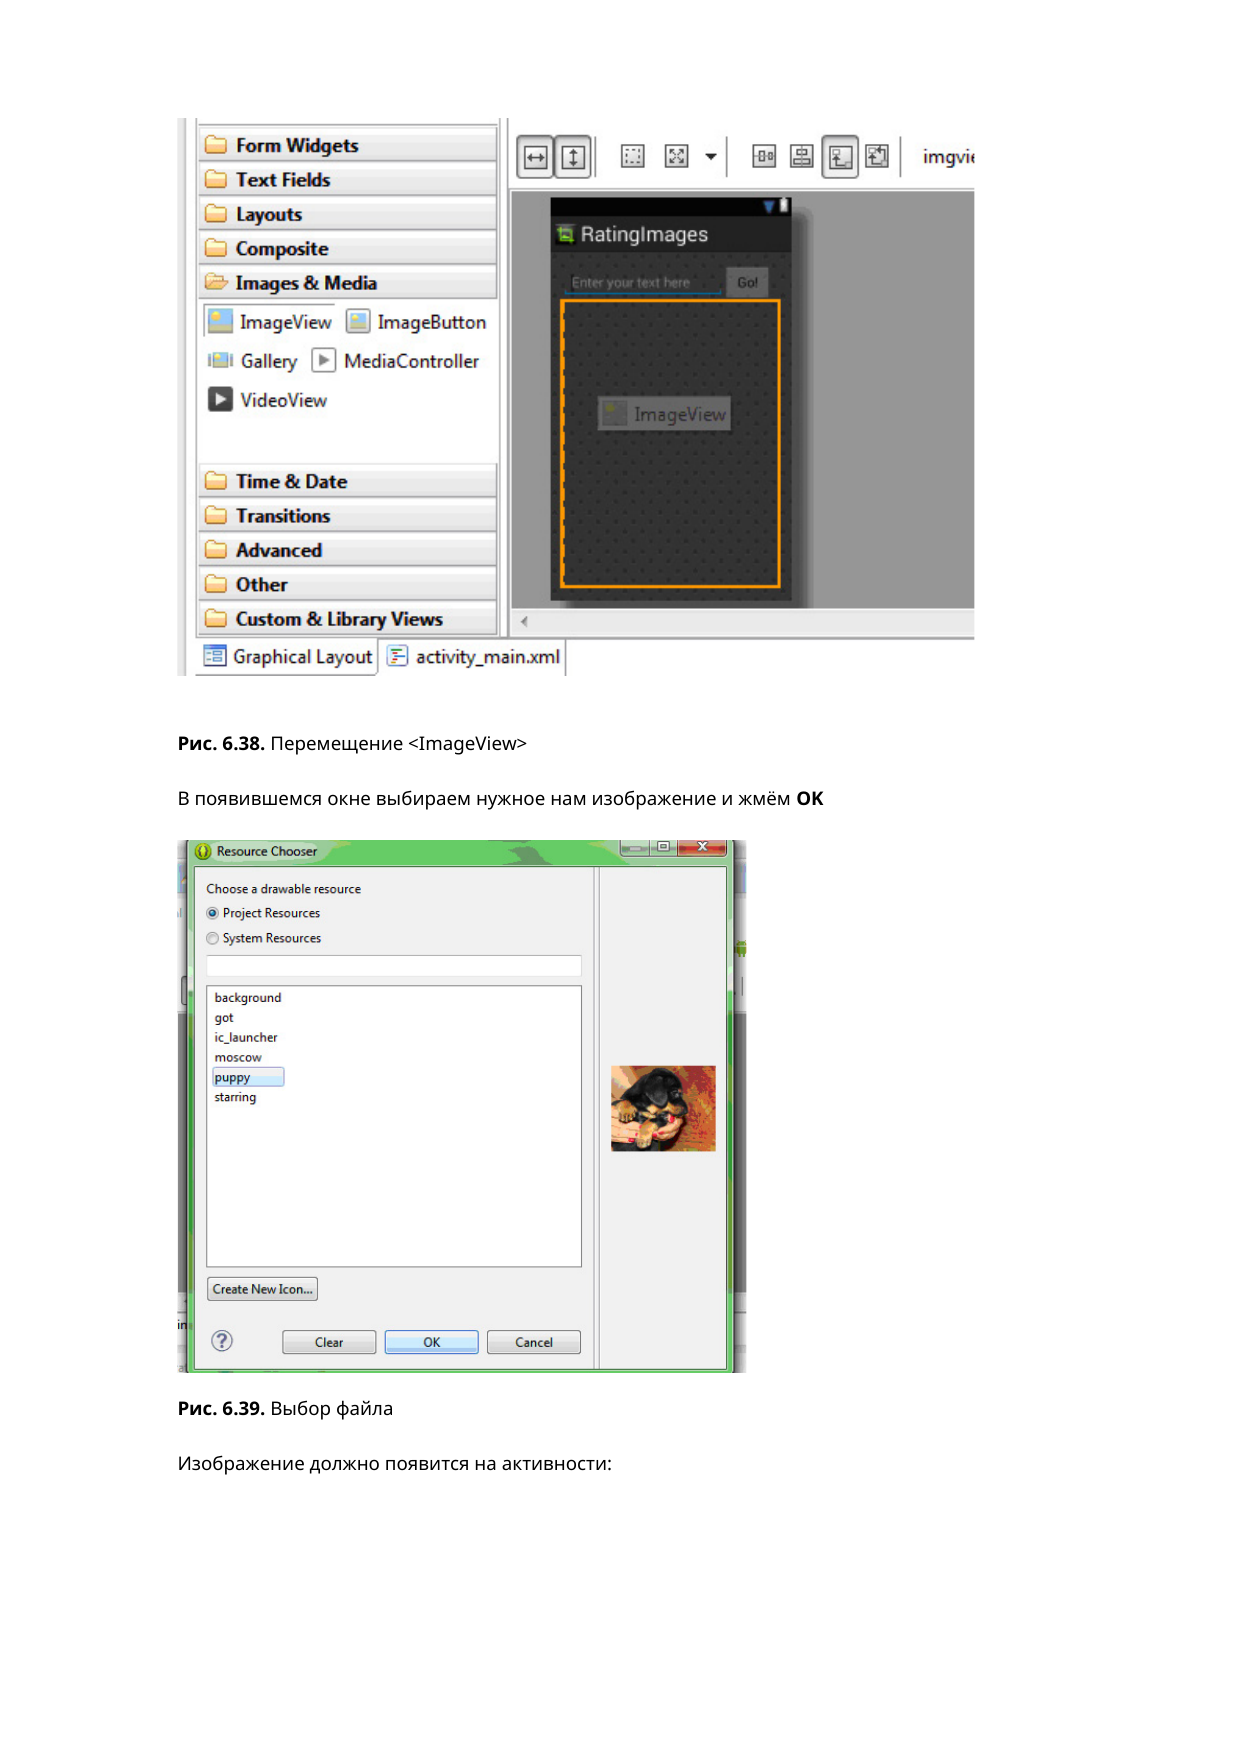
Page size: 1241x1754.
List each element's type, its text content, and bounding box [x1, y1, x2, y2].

text В появившемся окне выбираем нужное нам изображение и жмём OK [177, 785, 1152, 811]
text Изображение должно появится на активности: [177, 1450, 1152, 1476]
text Рис. 6.39. Выбор файла [177, 1389, 1152, 1421]
text Рис. 6.38. Перемещение <ImageView> [177, 692, 1152, 756]
picture [177, 840, 747, 1373]
picture [177, 118, 975, 676]
